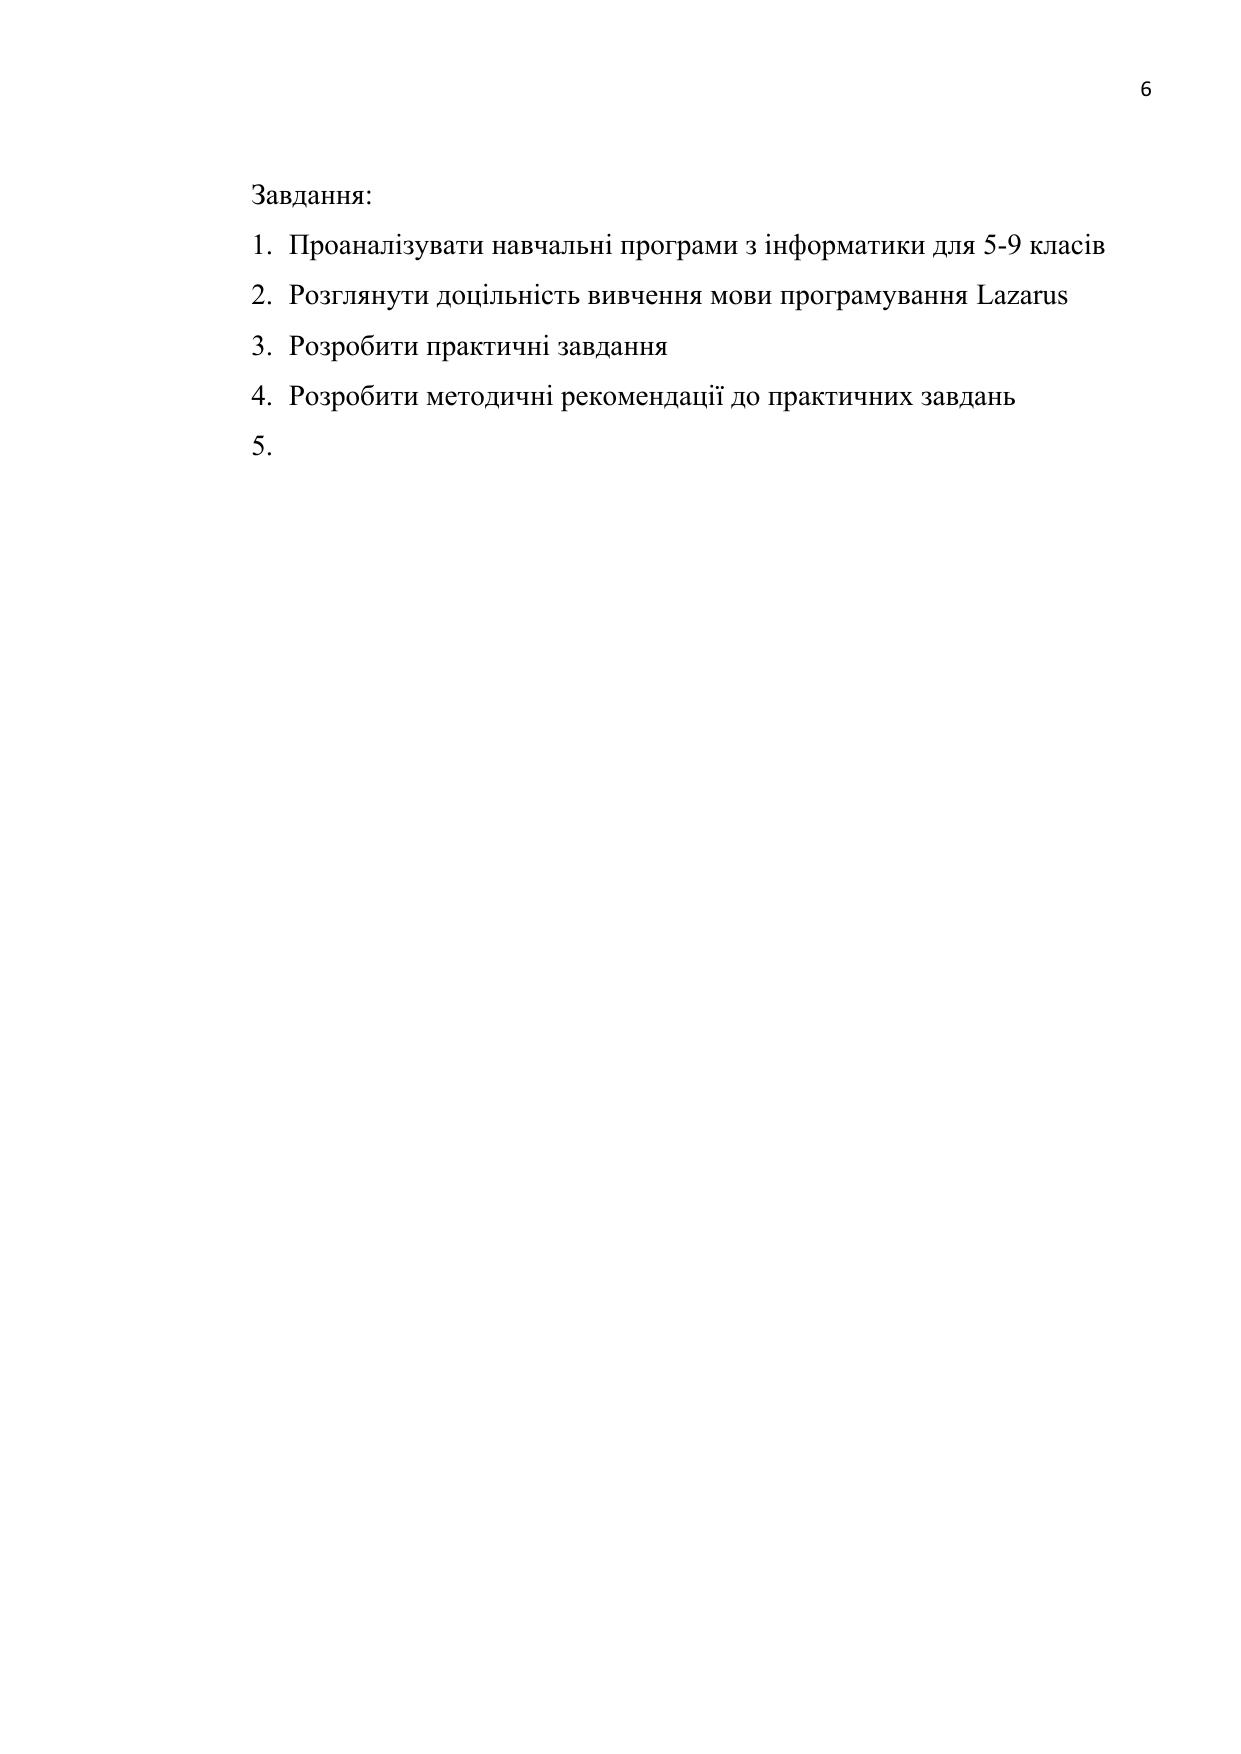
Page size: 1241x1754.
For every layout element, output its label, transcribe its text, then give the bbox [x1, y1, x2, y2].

text Завдання: [177, 177, 1152, 210]
list Розробити методичні рекомендації до практичних завдань [251, 378, 1152, 412]
list Проаналізувати навчальні програми з інформатики для 5-9 класів [251, 227, 1152, 261]
list Розглянути доцільність вивчення мови програмування Lazarus [251, 277, 1152, 311]
list Розробити практичні завдання [251, 328, 1152, 361]
